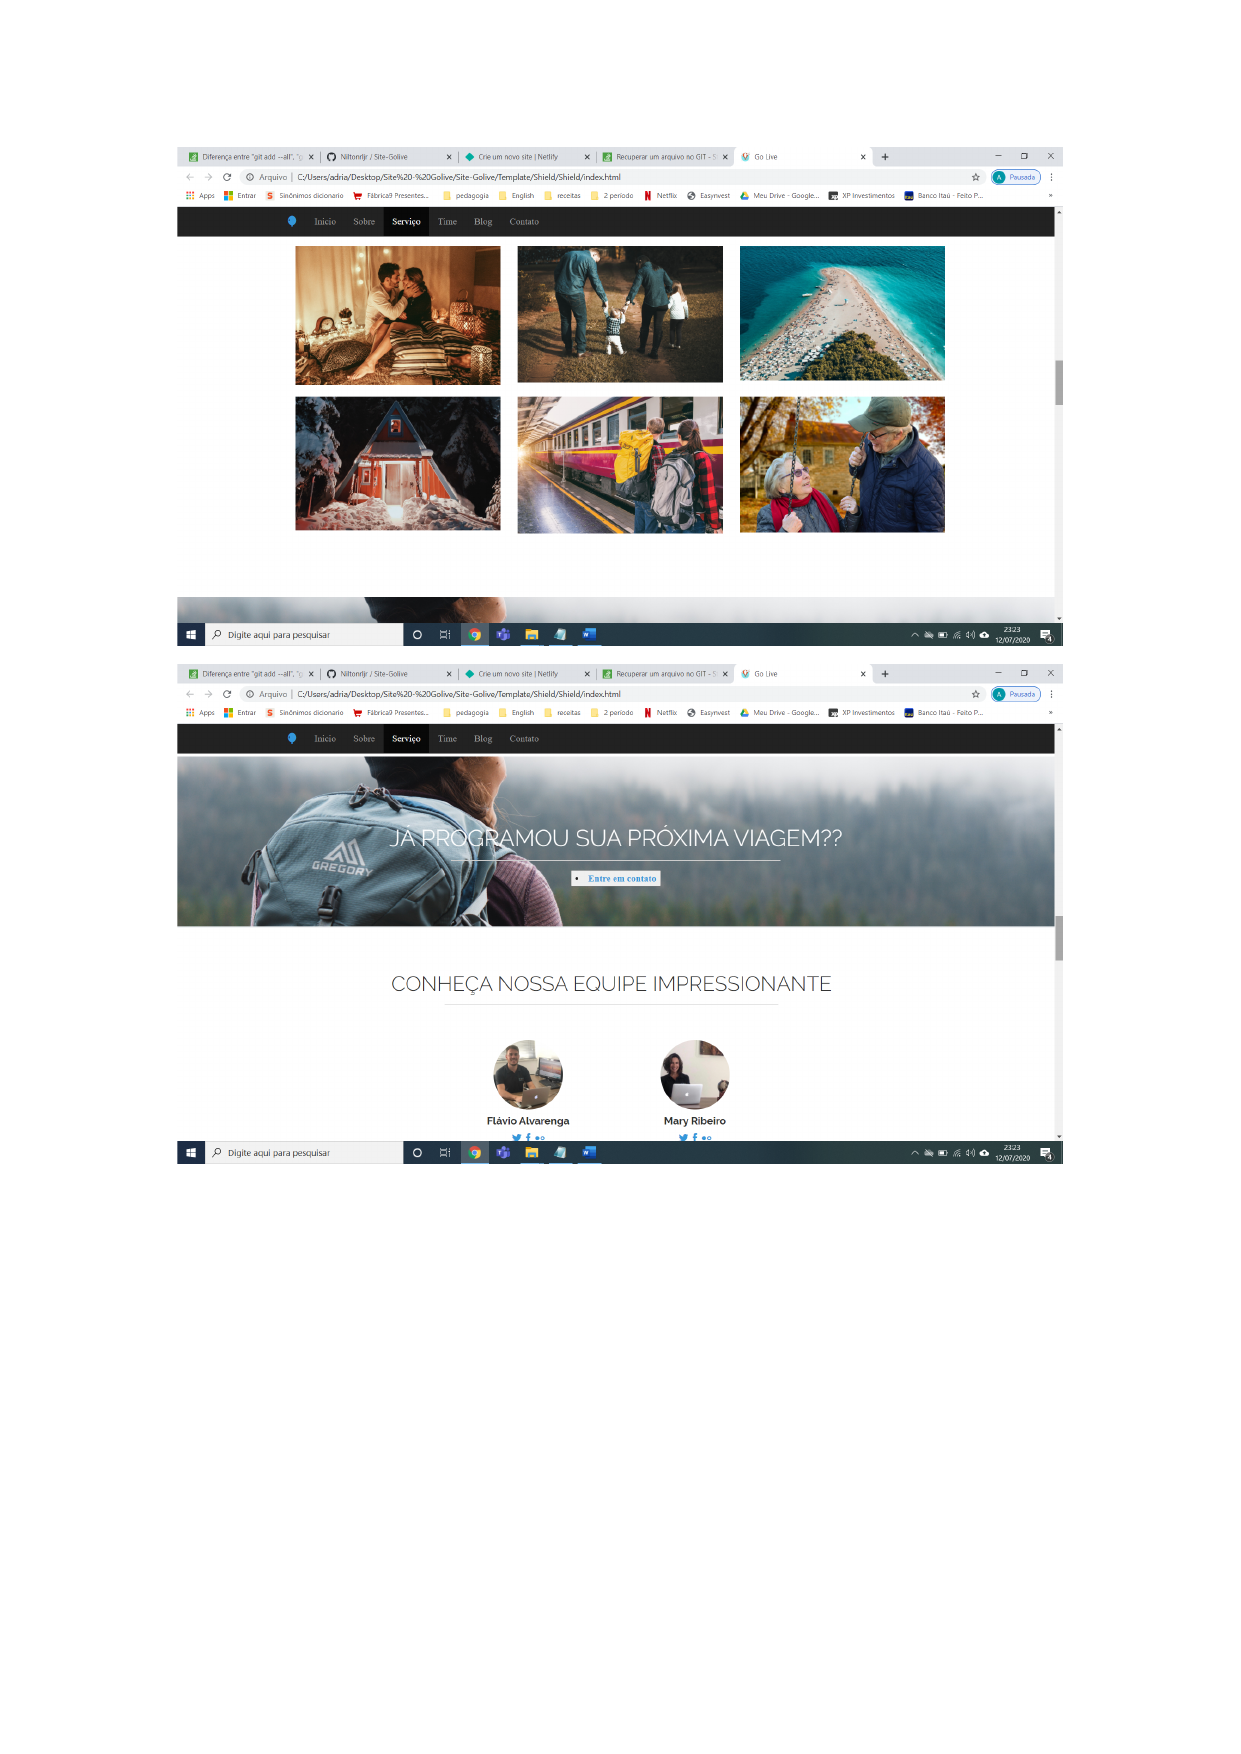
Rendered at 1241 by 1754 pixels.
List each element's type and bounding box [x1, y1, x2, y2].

picture [177, 664, 1063, 1164]
picture [177, 147, 1063, 646]
